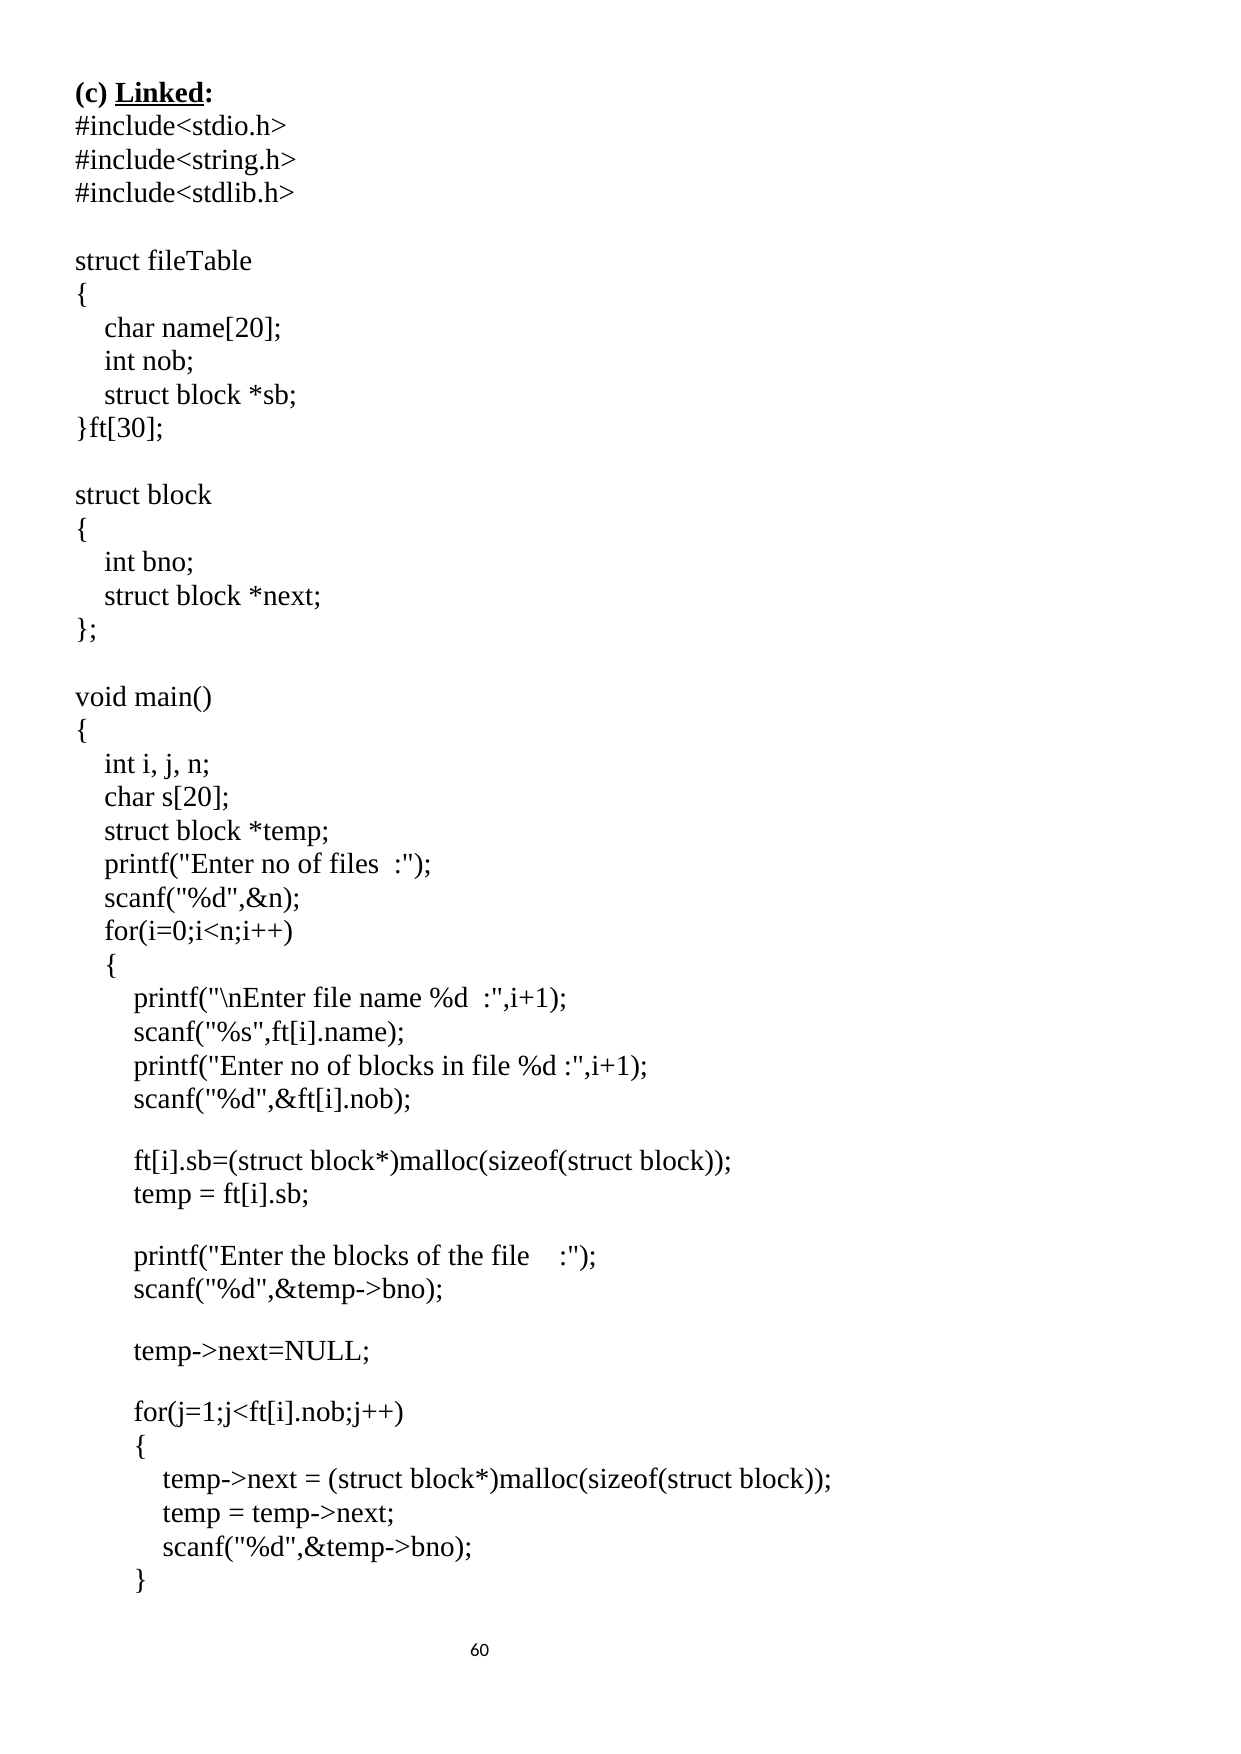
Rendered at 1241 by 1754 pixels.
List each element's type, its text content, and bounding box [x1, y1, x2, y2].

text struct block *next; [75, 578, 1165, 612]
text for(i=0;i<n;i++) [75, 913, 1165, 947]
text { [75, 511, 1165, 544]
text scanf("%d",&temp->bno); [75, 1271, 1165, 1305]
text scanf("%d",&n); [75, 880, 1165, 913]
text } [75, 1562, 1165, 1596]
text printf("Enter no of files :"); [75, 846, 1165, 880]
text printf("\nEnter file name %d :",i+1); [75, 981, 1165, 1014]
text int i, j, n; [75, 746, 1165, 779]
text ft[i].sb=(struct block*)malloc(sizeof(struct block)); [75, 1143, 1165, 1176]
text temp->next = (struct block*)malloc(sizeof(struct block)); [75, 1462, 1165, 1495]
text #include<stdlib.h> [75, 176, 1165, 209]
text scanf("%s",ft[i].name); [75, 1014, 1165, 1048]
text scanf("%d",&temp->bno); [75, 1529, 1165, 1562]
text { [75, 947, 1165, 981]
text { [75, 1428, 1165, 1462]
text struct block [75, 477, 1165, 511]
text printf("Enter no of blocks in file %d :",i+1); [75, 1048, 1165, 1081]
text scanf("%d",&ft[i].nob); [75, 1081, 1165, 1115]
text temp->next=NULL; [75, 1333, 1165, 1367]
text int nob; [75, 343, 1165, 377]
text }ft[30]; [75, 410, 1165, 444]
text printf("Enter the blocks of the file :"); [75, 1238, 1165, 1271]
text #include<stdio.h> [75, 108, 1165, 142]
text }; [75, 612, 1165, 645]
text { [75, 712, 1165, 746]
text struct fileTable [75, 243, 1165, 276]
text char s[20]; [75, 779, 1165, 813]
text for(j=1;j<ft[i].nob;j++) [75, 1394, 1165, 1428]
text { [75, 276, 1165, 310]
text #include<string.h> [75, 142, 1165, 176]
text struct block *sb; [75, 377, 1165, 410]
text int bno; [75, 544, 1165, 578]
list Linked: [75, 75, 1165, 108]
text void main() [75, 679, 1165, 712]
text char name[20]; [75, 310, 1165, 343]
text temp = ft[i].sb; [75, 1176, 1165, 1210]
text struct block *temp; [75, 813, 1165, 846]
text temp = temp->next; [75, 1495, 1165, 1529]
